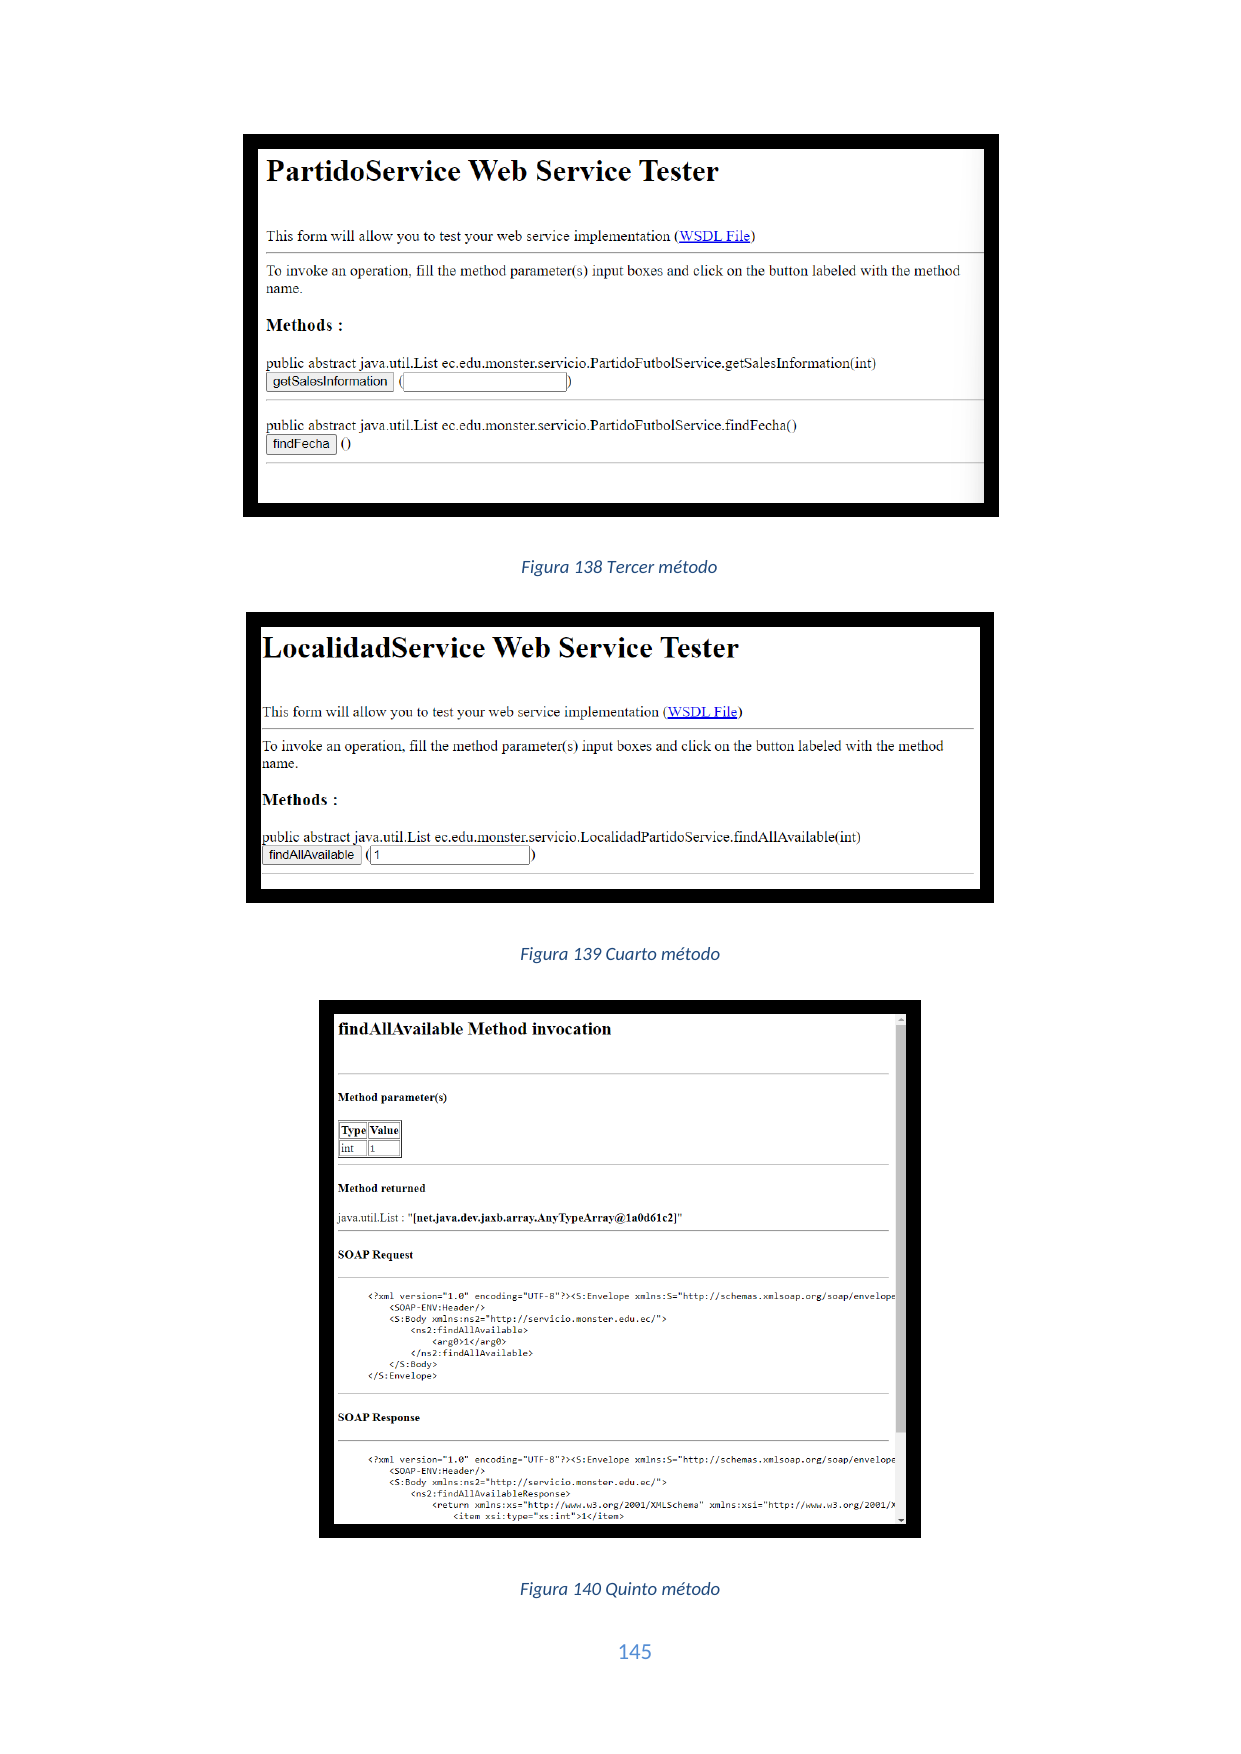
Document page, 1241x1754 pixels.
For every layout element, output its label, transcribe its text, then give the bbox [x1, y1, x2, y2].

picture [258, 149, 984, 503]
picture [334, 1014, 906, 1524]
picture [261, 627, 980, 889]
text Figura 139 Cuarto método [177, 943, 1063, 966]
text Figura 140 Quinto método [177, 1577, 1063, 1600]
text Figura 138 Tercer método [177, 555, 1063, 578]
